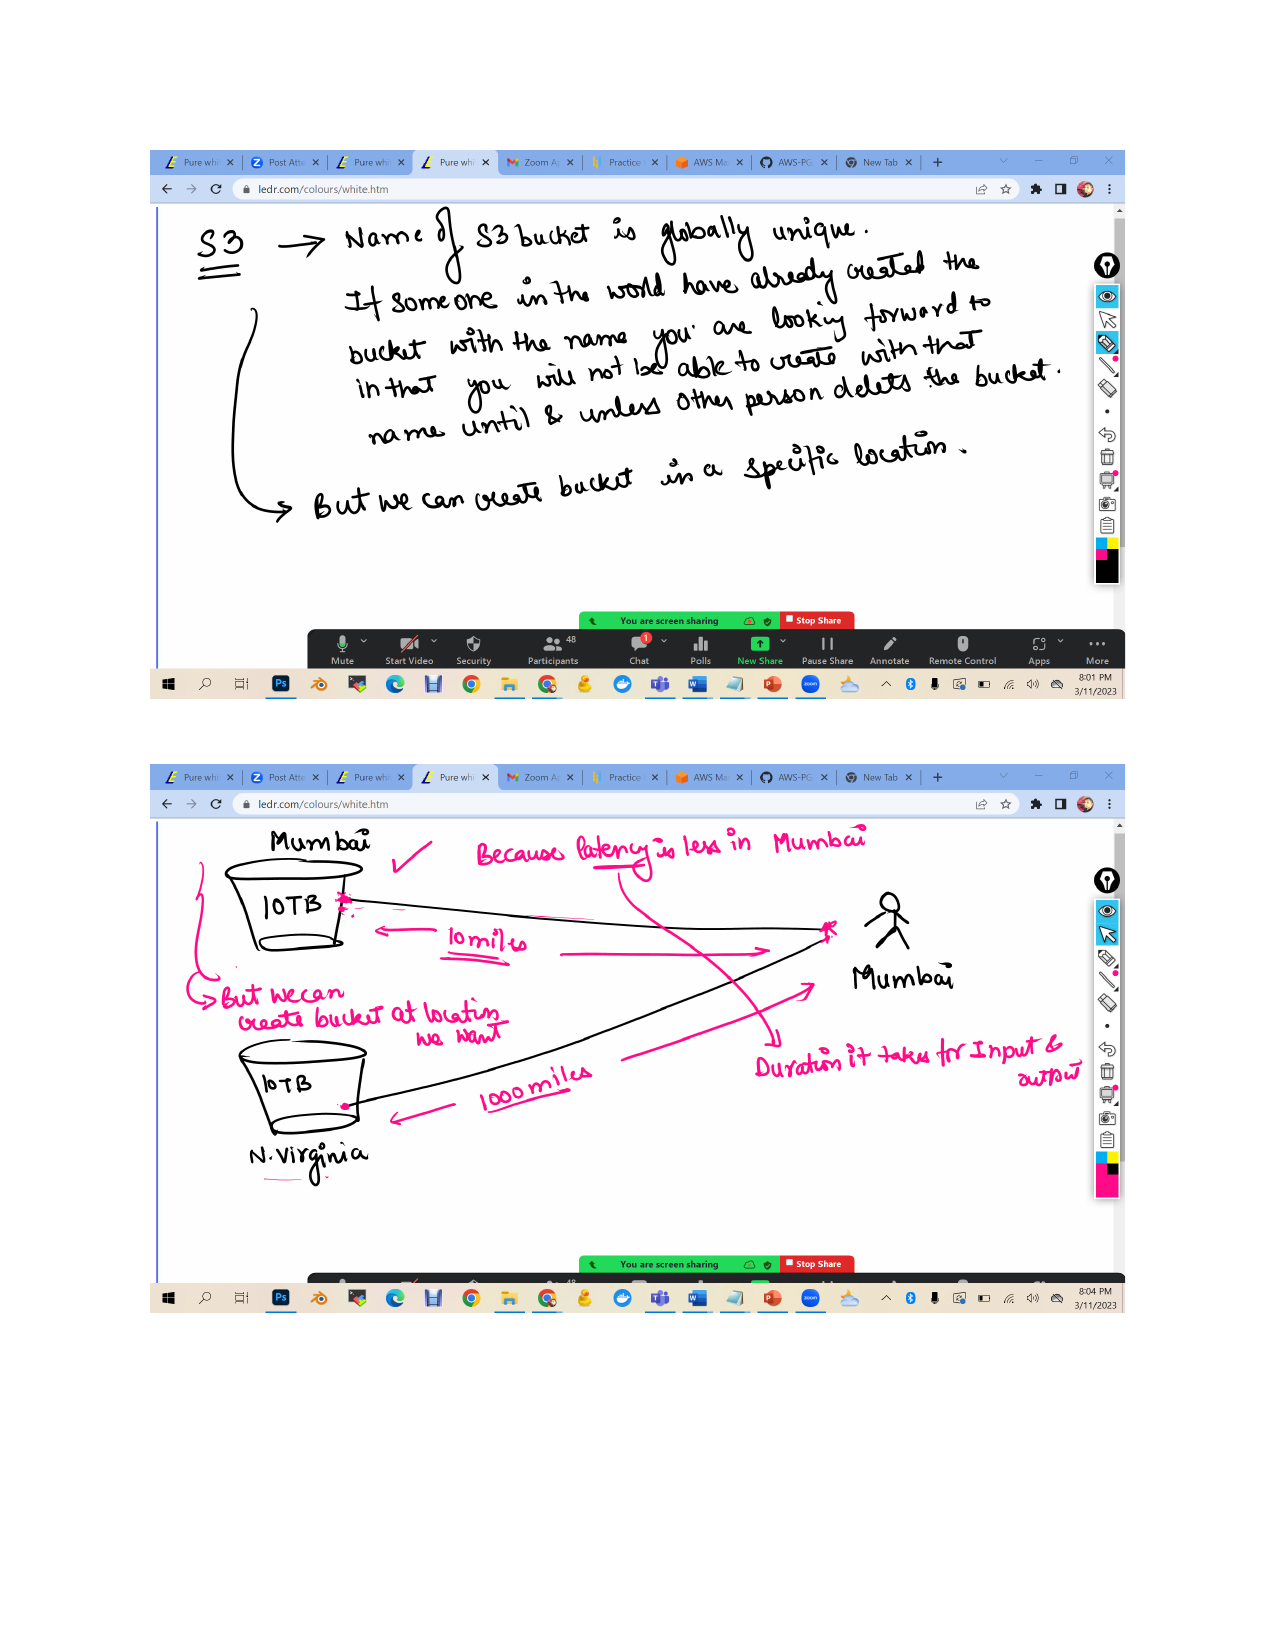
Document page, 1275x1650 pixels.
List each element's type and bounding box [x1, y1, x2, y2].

picture [150, 150, 1125, 699]
picture [150, 764, 1125, 1313]
